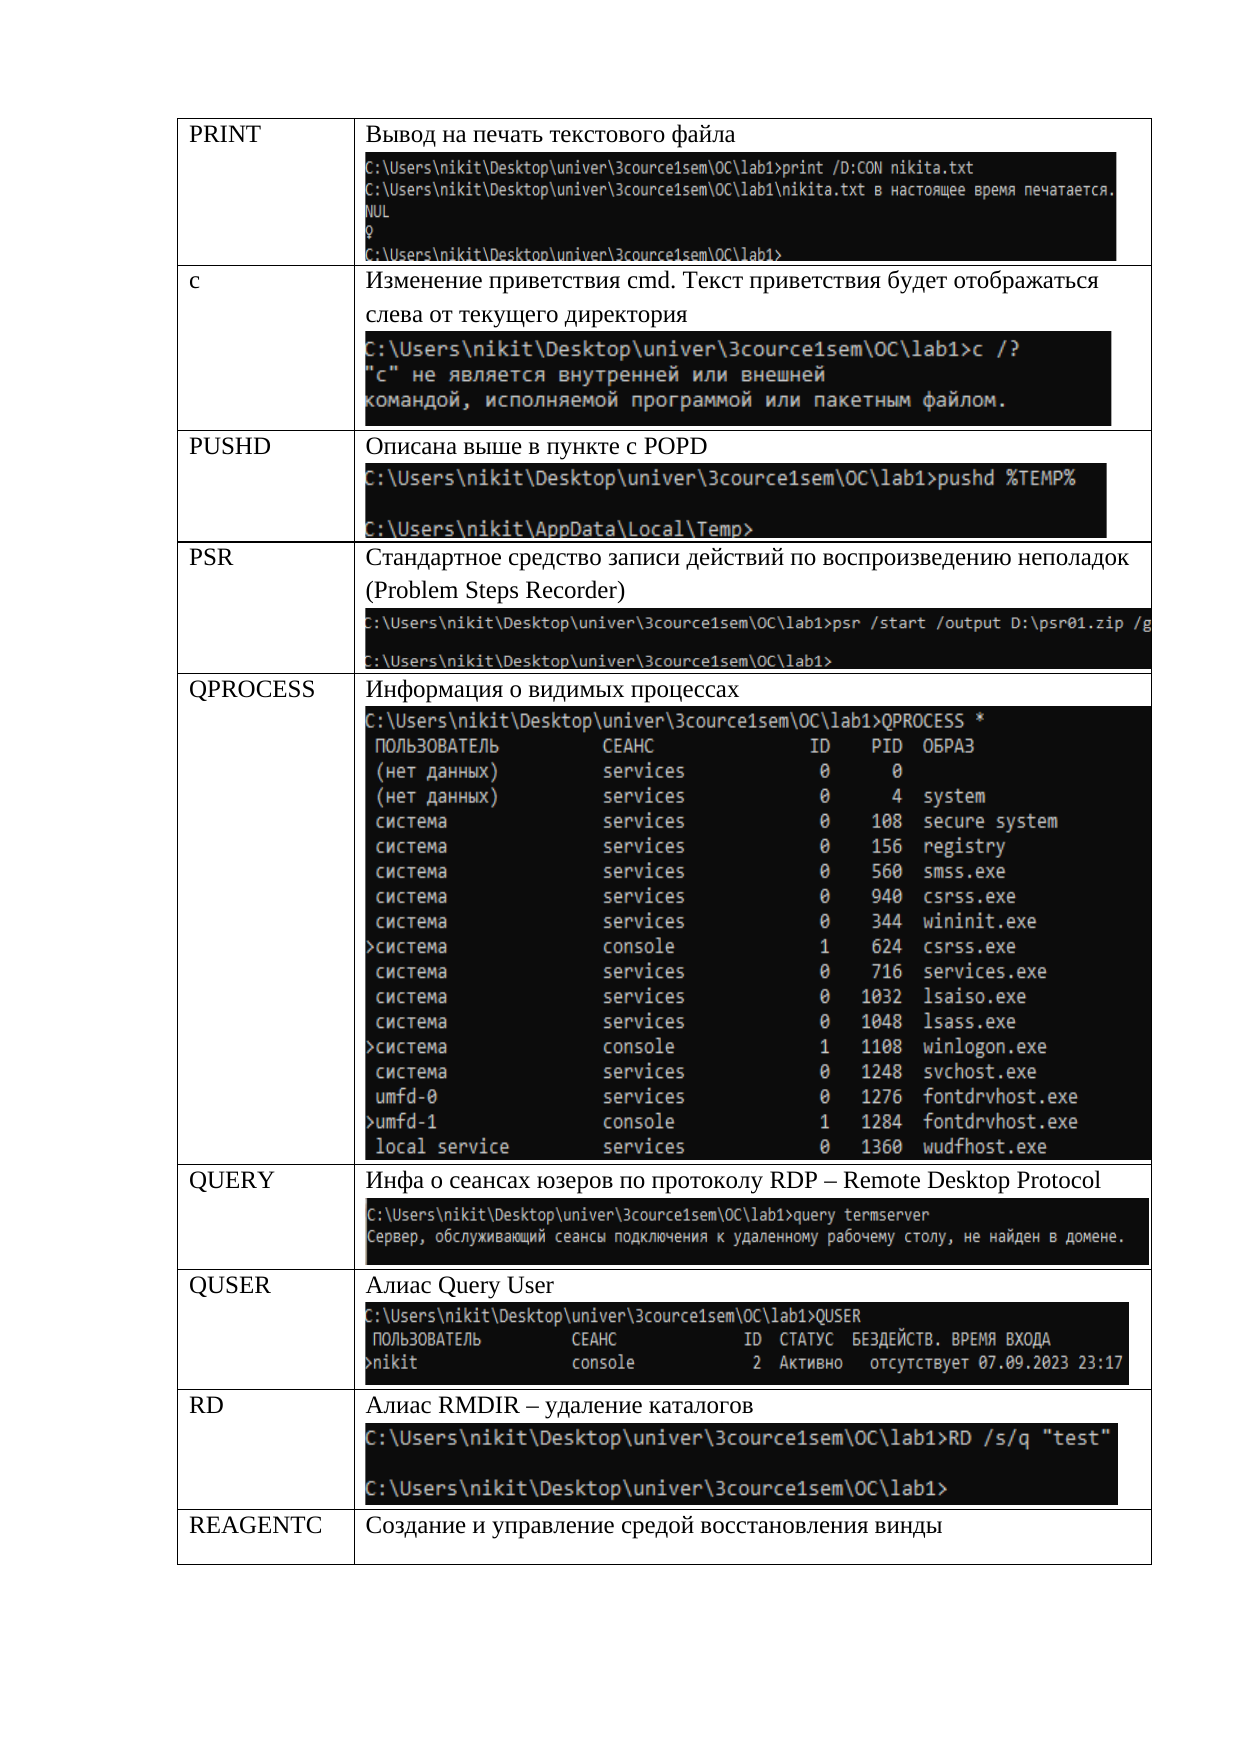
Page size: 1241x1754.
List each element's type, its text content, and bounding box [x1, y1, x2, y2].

picture [365, 331, 1112, 426]
table_cell Стандартное средство записи действий по воспроизведению неполадок (Problem Steps Recorder) [355, 543, 1151, 673]
table_cell Вывод на печать текстового файла [355, 119, 1151, 264]
table_cell Изменение приветствия cmd. Текст приветствия будет отображаться слева от текущего директория [355, 266, 1151, 430]
picture [365, 1302, 1129, 1385]
picture [365, 1423, 1118, 1505]
table_cell RD [178, 1390, 354, 1509]
table_cell REAGENTC [178, 1510, 354, 1563]
table_cell c [178, 266, 354, 430]
table_cell Инфа о сеансах юзеров по протоколу RDP – Remote Desktop Protocol [355, 1165, 1151, 1269]
table_cell PUSHD [178, 431, 354, 541]
table_cell QUSER [178, 1270, 354, 1389]
table_cell Алиас Query User [355, 1270, 1151, 1389]
table_cell QUERY [178, 1165, 354, 1269]
table_cell Описана выше в пункте с POPD [355, 431, 1151, 541]
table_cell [355, 1510, 1151, 1563]
picture [365, 152, 1117, 261]
picture [365, 706, 1152, 1160]
picture [365, 1198, 1149, 1265]
table_cell Информация о видимых процессах [355, 674, 1151, 1164]
table_cell PRINT [178, 119, 354, 264]
table_cell QPROCESS [178, 674, 354, 1164]
table_cell Алиас RMDIR – удаление каталогов [355, 1390, 1151, 1509]
picture [365, 463, 1107, 538]
picture [365, 608, 1152, 669]
table_cell PSR [178, 543, 354, 673]
